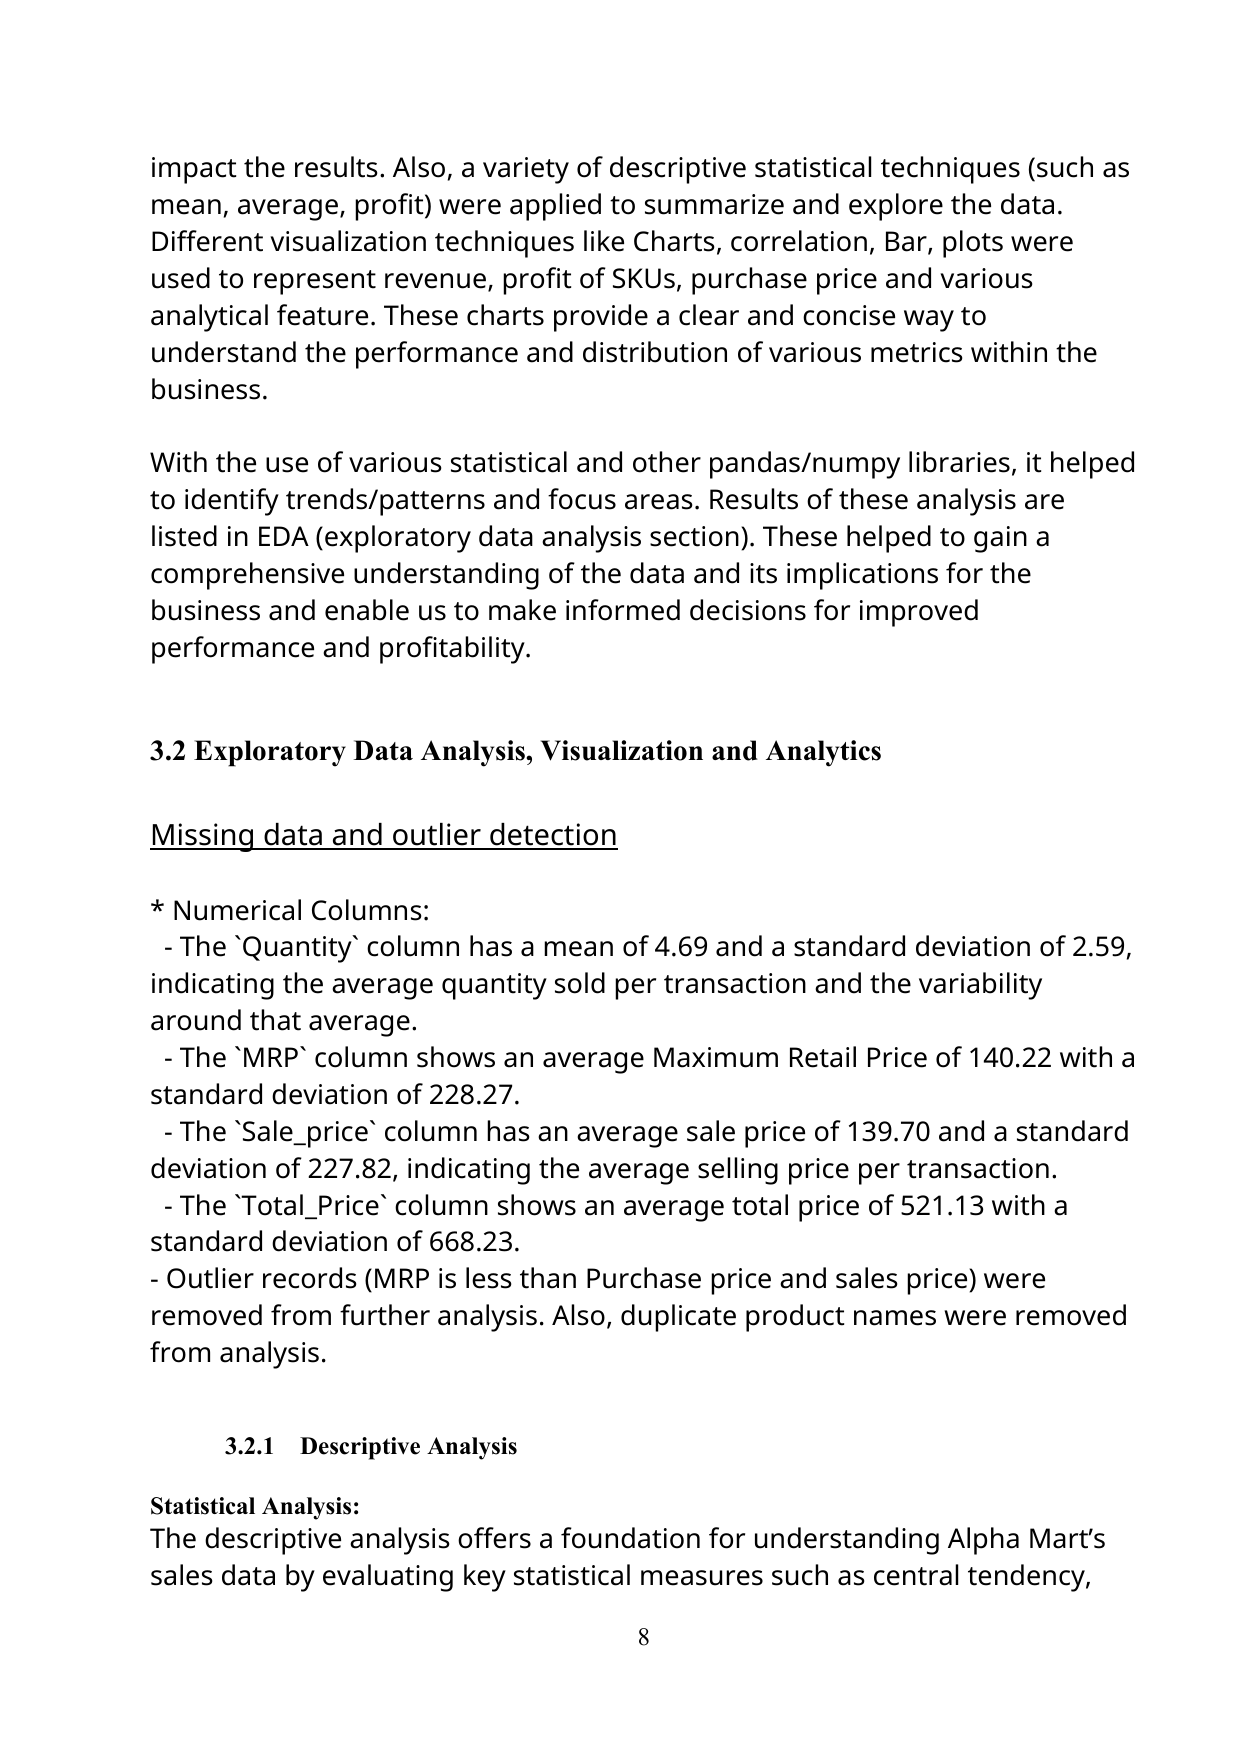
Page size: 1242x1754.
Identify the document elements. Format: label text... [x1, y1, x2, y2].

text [150, 149, 1137, 407]
text - The `Quantity` column has a mean of 4.69 and a standard deviation of 2.59, indicating the average quantity sold per transaction and the variability around that average. [150, 928, 1137, 1038]
subtitle Descriptive Analysis [225, 1432, 1137, 1460]
text * Numerical Columns: [150, 891, 1137, 928]
text Missing data and outlier detection [150, 814, 1137, 854]
text - The `MRP` column shows an average Maximum Retail Price of 140.22 with a standard deviation of 228.27. [150, 1038, 1137, 1112]
subtitle 3.2 Exploratory Data Analysis, Visualization and Analytics [150, 734, 1137, 766]
text - The `Total_Price` column shows an average total price of 521.13 with a standard deviation of 668.23. [150, 1186, 1137, 1260]
text With the use of various statistical and other pandas/numpy libraries, it helped to identify trends/patterns and focus areas. Results of these analysis are listed in EDA (exploratory data analysis section). These helped to gain a comprehensive understanding of the data and its implications for the business and enable us to make informed decisions for improved performance and profitability. [150, 444, 1137, 665]
text - Outlier records (MRP is less than Purchase price and sales price) were removed from further analysis. Also, duplicate product names were removed from analysis. [150, 1260, 1137, 1370]
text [150, 1519, 1137, 1593]
text Statistical Analysis: [150, 1492, 1137, 1519]
text - The `Sale_price` column has an average sale price of 139.70 and a standard deviation of 227.82, indicating the average selling price per transaction. [150, 1112, 1137, 1186]
